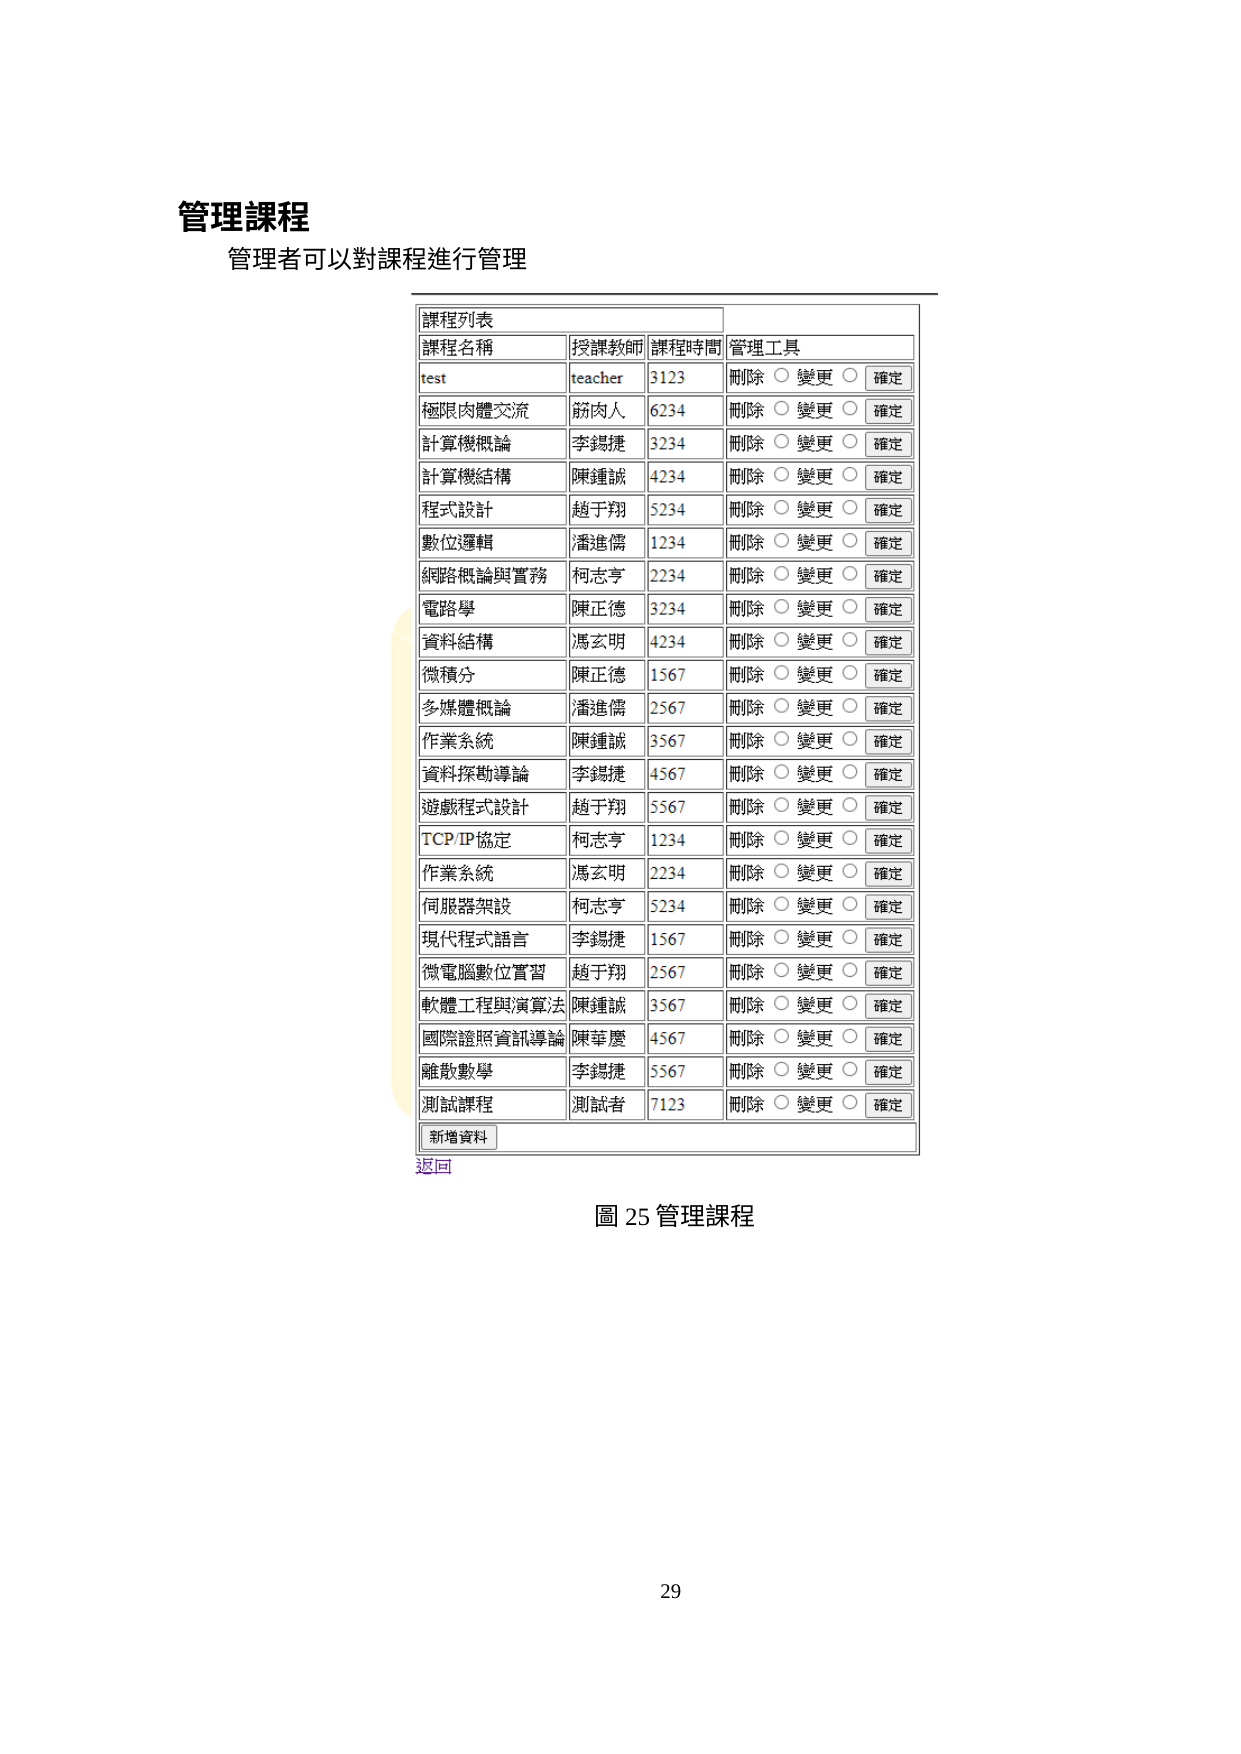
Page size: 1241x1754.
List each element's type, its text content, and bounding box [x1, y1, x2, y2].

picture [411, 293, 938, 1182]
text 圖 25 管理課程 [177, 1196, 1122, 1233]
text 管理者可以對課程進行管理 [177, 239, 1122, 275]
subtitle 管理課程 [177, 191, 1122, 239]
